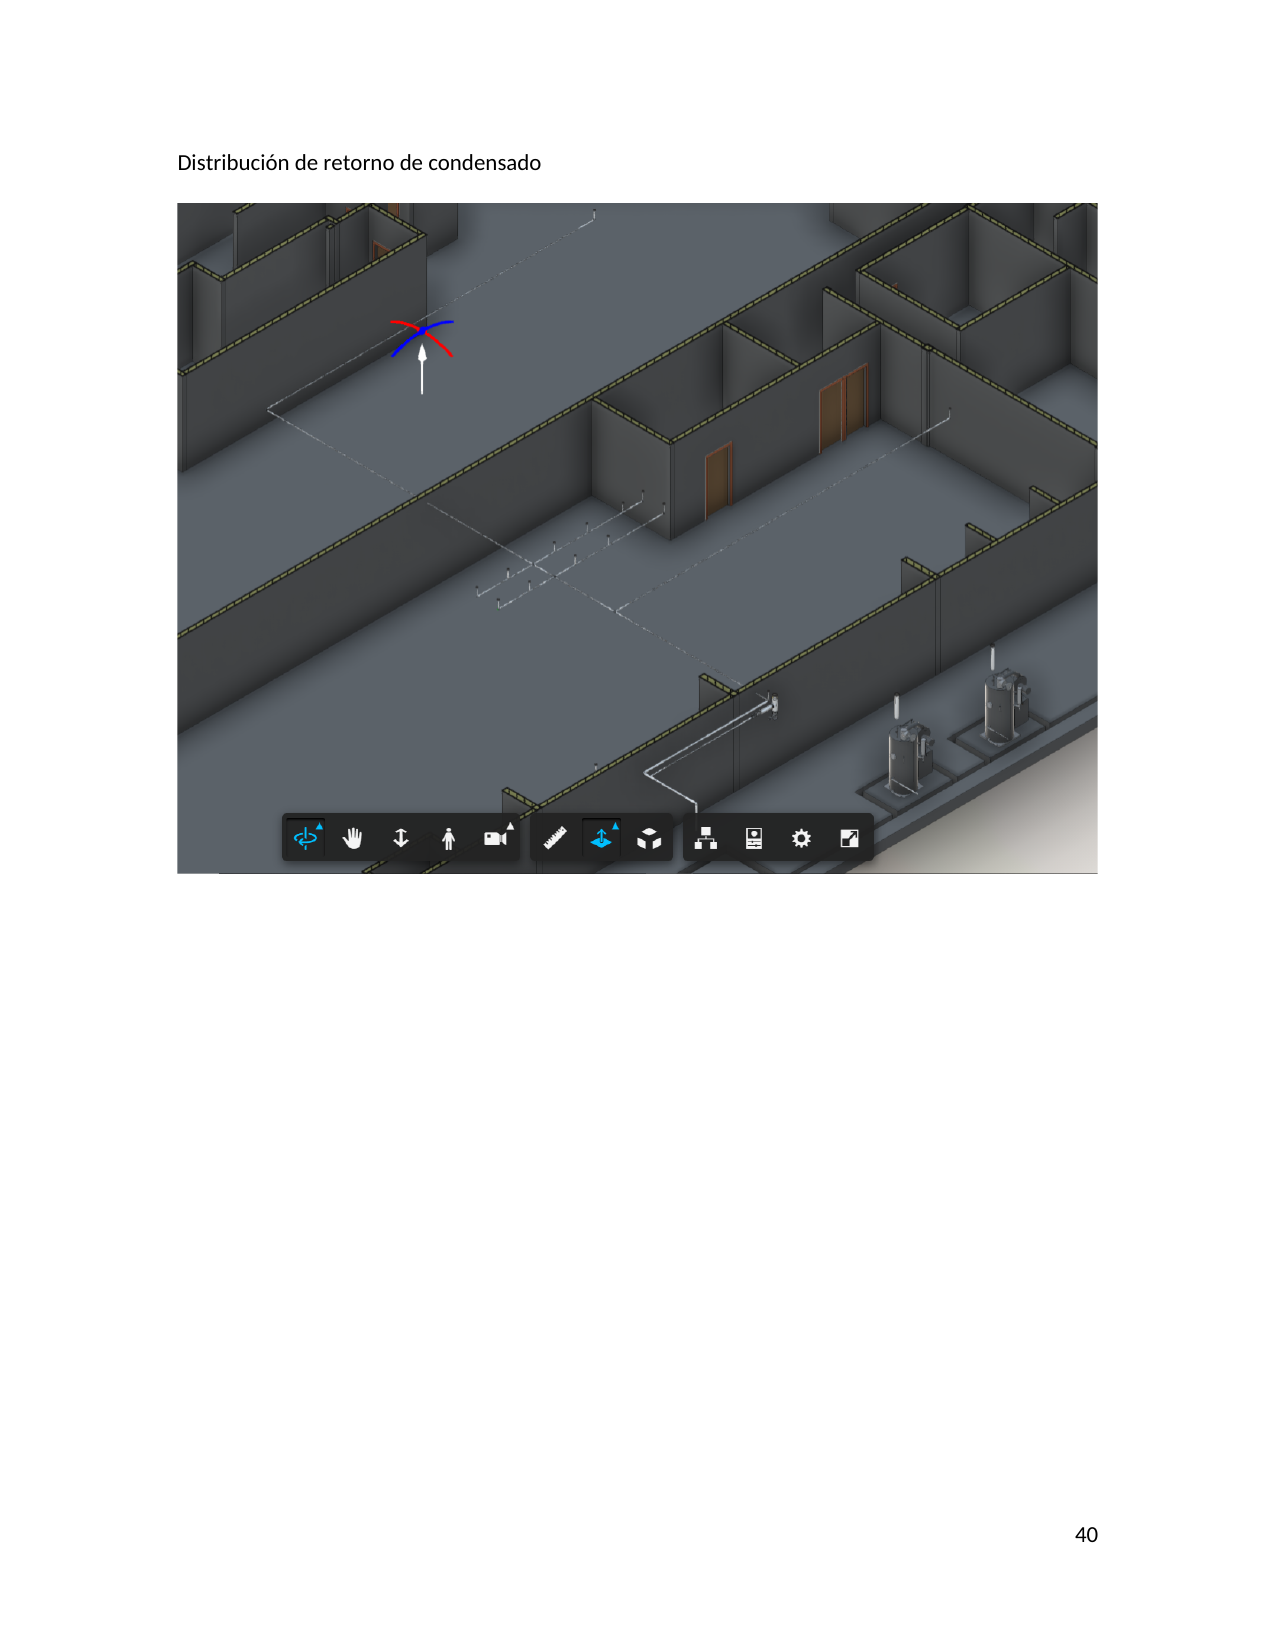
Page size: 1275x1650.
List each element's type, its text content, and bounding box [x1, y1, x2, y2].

text Distribución de retorno de condensado [177, 148, 1098, 176]
picture [177, 203, 1098, 874]
